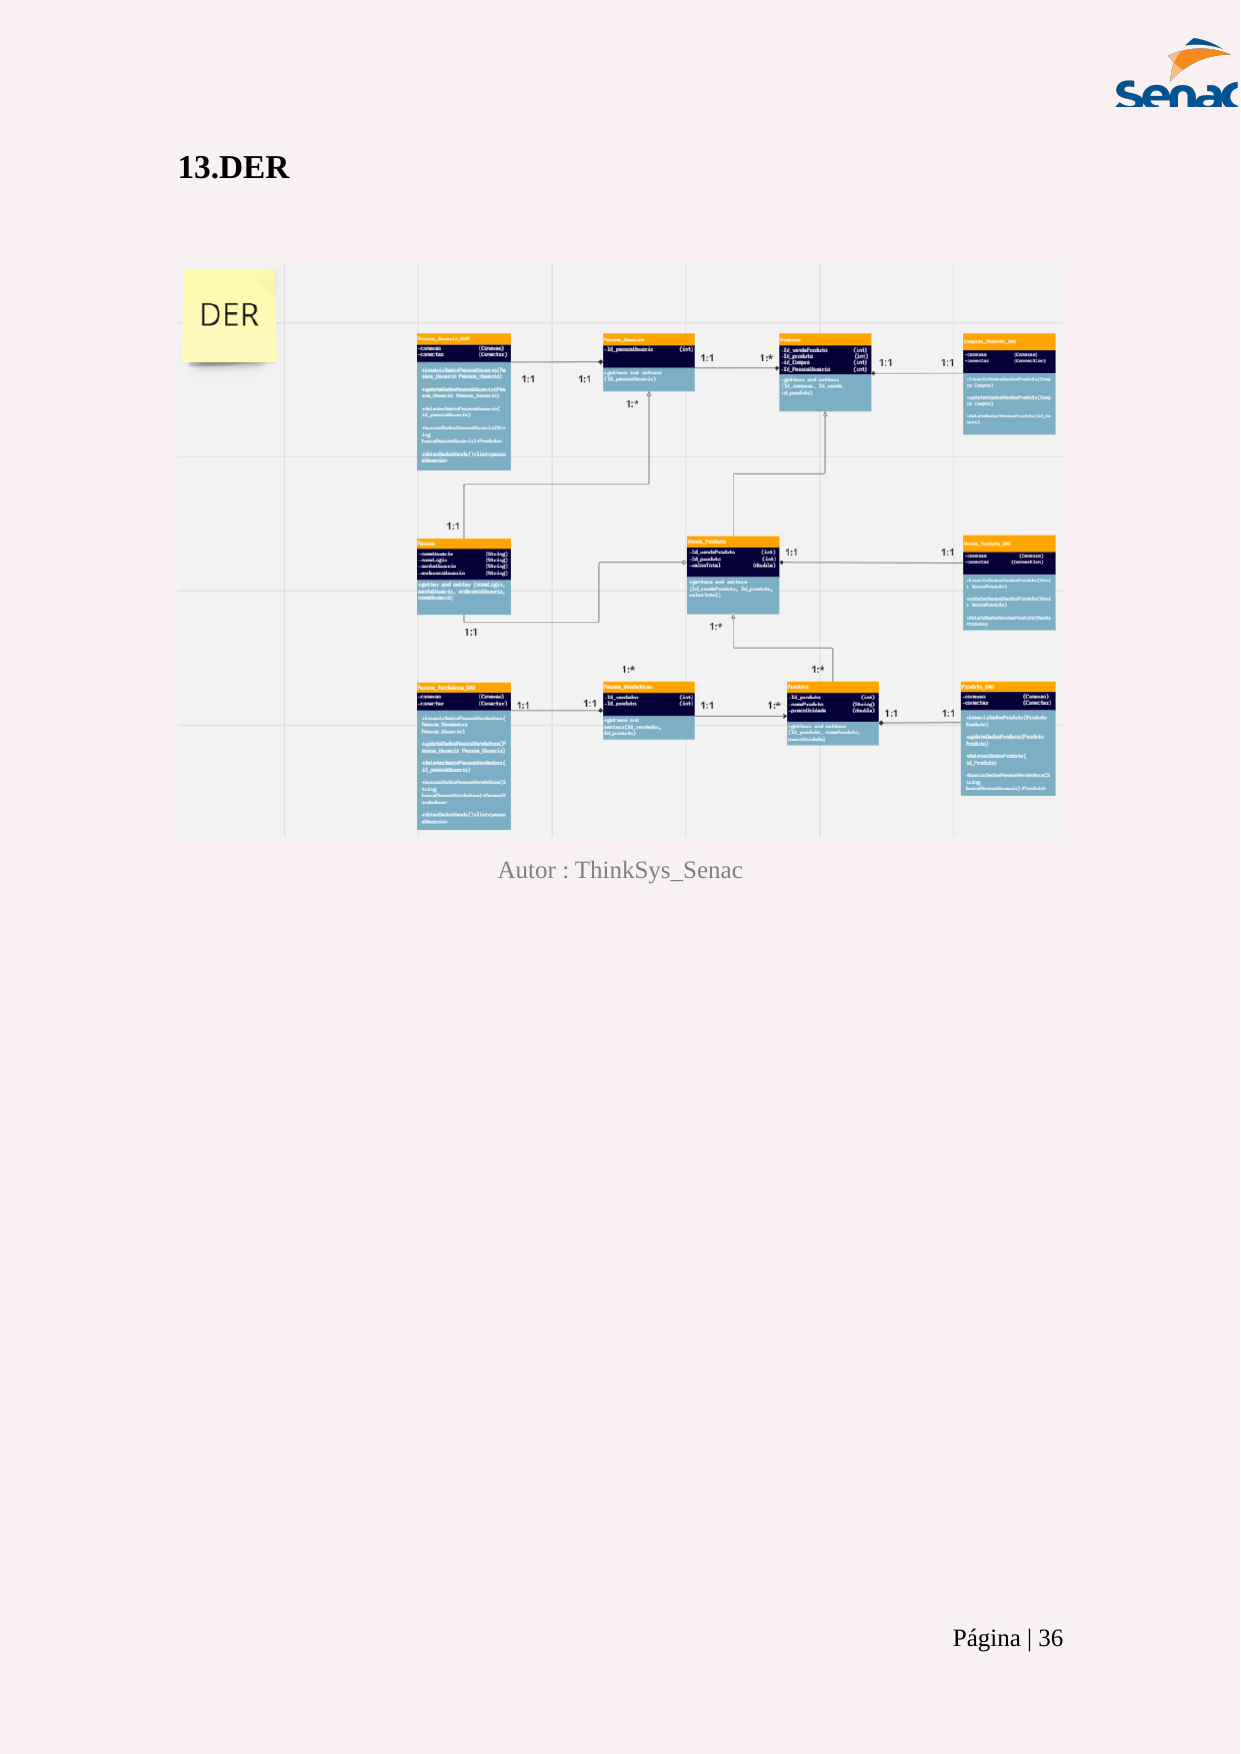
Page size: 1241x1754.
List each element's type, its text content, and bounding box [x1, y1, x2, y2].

picture [177, 263, 1063, 837]
text 13.DER [177, 148, 1063, 186]
picture [1115, 38, 1238, 107]
text Autor : ThinkSys_Senac [177, 855, 1063, 884]
